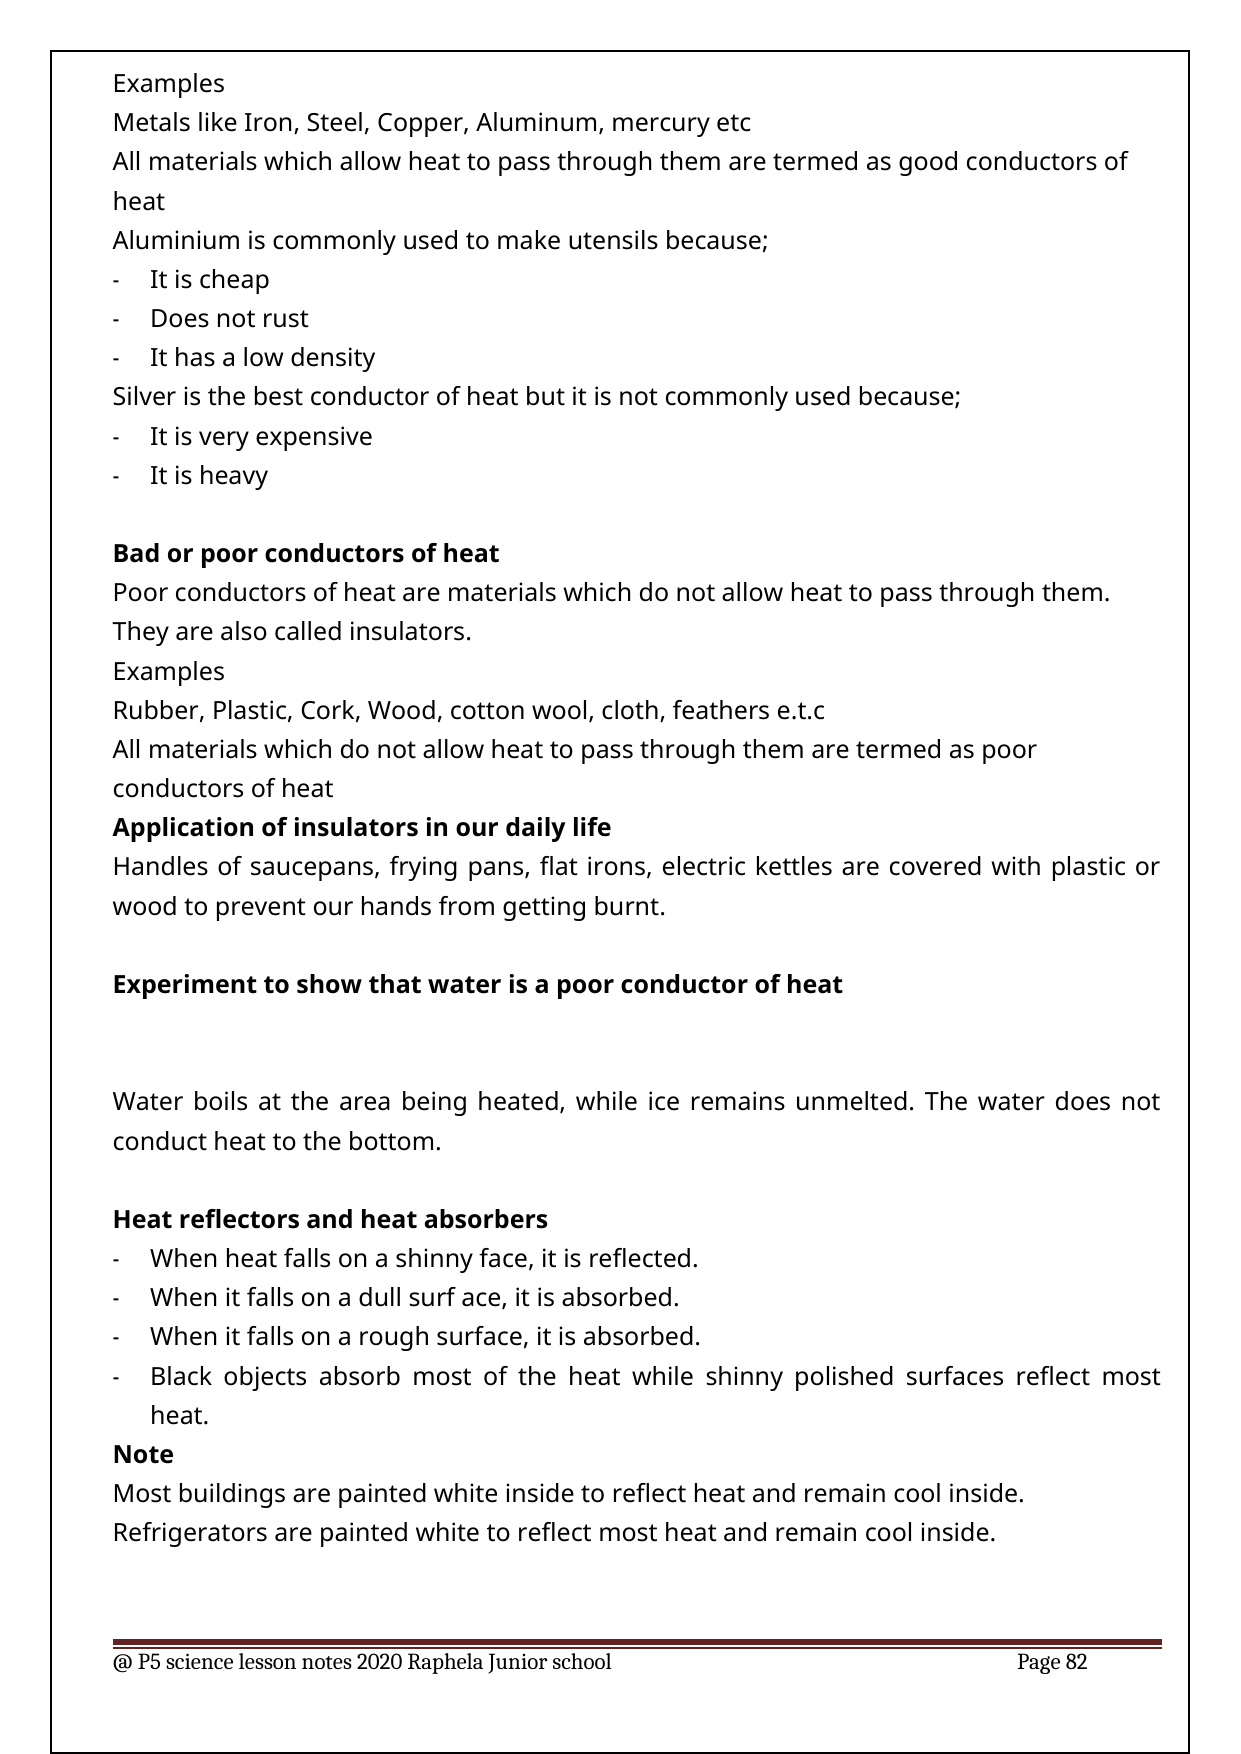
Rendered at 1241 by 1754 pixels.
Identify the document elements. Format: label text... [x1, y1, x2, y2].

list Black objects absorb most of the heat while shinny polished surfaces reflect most heat. [112, 1358, 1162, 1431]
text Metals like Iron, Steel, Copper, Aluminum, mercury etc [112, 105, 1162, 139]
list Does not rust [112, 301, 1162, 335]
text Examples [112, 653, 1162, 687]
list When it falls on a rough surface, it is absorbed. [112, 1319, 1162, 1353]
text Aluminium is commonly used to make utensils because; [112, 222, 1162, 256]
list It is very expensive [112, 418, 1162, 452]
text Refrigerators are painted white to reflect most heat and remain cool inside. [112, 1515, 1162, 1549]
text All materials which allow heat to pass through them are termed as good conductors of heat [112, 144, 1162, 217]
text All materials which do not allow heat to pass through them are termed as poor conductors of heat [112, 731, 1162, 805]
text Rubber, Plastic, Cork, Wood, cotton wool, cloth, feathers e.t.c [112, 692, 1162, 726]
text Bad or poor conductors of heat [112, 536, 1162, 570]
text Poor conductors of heat are materials which do not allow heat to pass through them. They are also called insulators. [112, 575, 1162, 648]
list It has a low density [112, 340, 1162, 374]
text Handles of saucepans, frying pans, flat irons, electric kettles are covered with plastic or wood to prevent our hands from getting burnt. [112, 849, 1162, 922]
list When it falls on a dull surf ace, it is absorbed. [112, 1280, 1162, 1314]
list It is heavy [112, 457, 1162, 491]
text Application of insulators in our daily life [112, 810, 1162, 844]
list It is cheap [112, 261, 1162, 296]
text Note [112, 1436, 1162, 1471]
text Experiment to show that water is a poor conductor of heat [112, 966, 1162, 1001]
text Silver is the best conductor of heat but it is not commonly used because; [112, 379, 1162, 413]
text Most buildings are painted white inside to reflect heat and remain cool inside. [112, 1476, 1162, 1510]
text Water boils at the area being heated, while ice remains unmelted. The water does not conduct heat to the bottom. [112, 1084, 1162, 1157]
text Examples [112, 66, 1162, 100]
list When heat falls on a shinny face, it is reflected. [112, 1241, 1162, 1275]
text Heat reflectors and heat absorbers [112, 1201, 1162, 1236]
